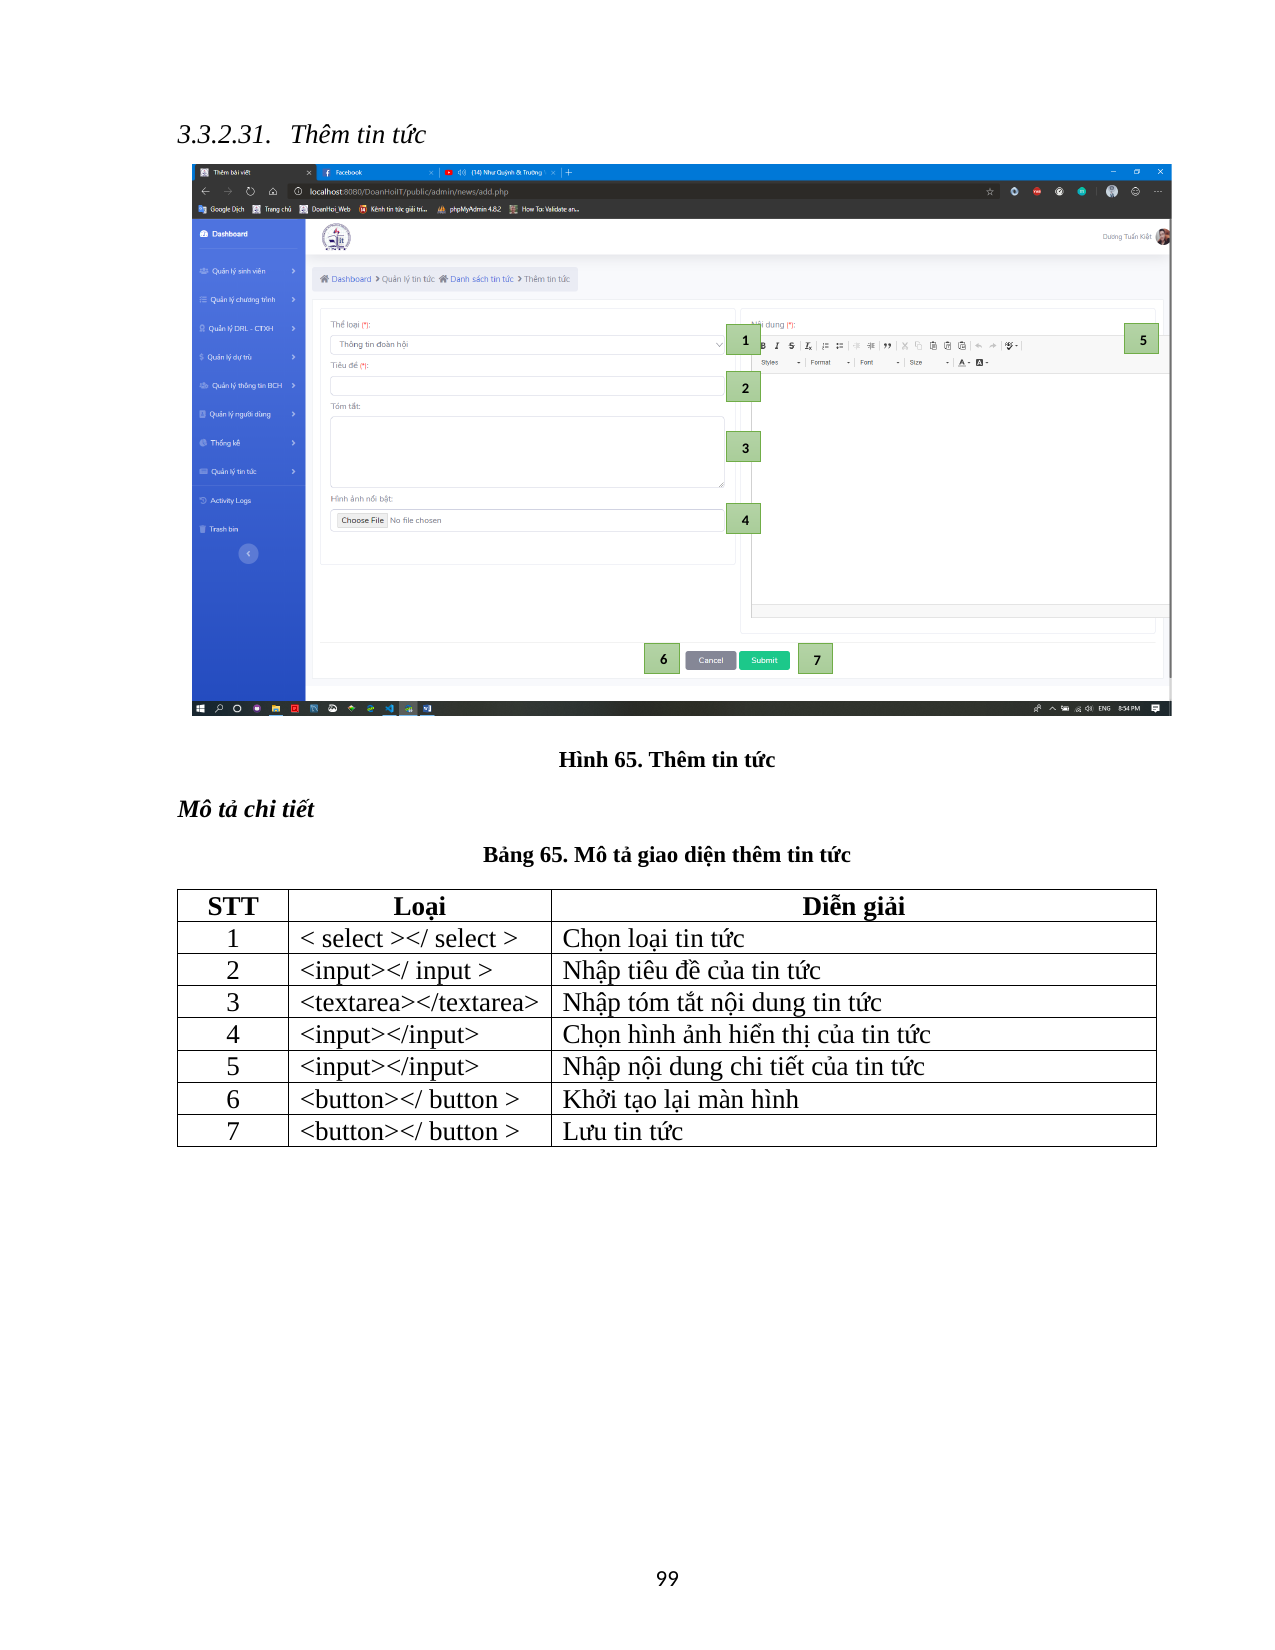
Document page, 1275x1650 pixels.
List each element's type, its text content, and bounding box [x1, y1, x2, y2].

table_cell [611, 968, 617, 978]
list Thêm tin tức [177, 118, 1157, 149]
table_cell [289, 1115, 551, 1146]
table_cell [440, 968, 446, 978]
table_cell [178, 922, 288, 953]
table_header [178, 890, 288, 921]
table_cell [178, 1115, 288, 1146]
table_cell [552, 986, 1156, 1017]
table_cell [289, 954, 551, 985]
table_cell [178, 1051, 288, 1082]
text Bảng 65. Mô tả giao diện thêm tin tức [177, 841, 1157, 868]
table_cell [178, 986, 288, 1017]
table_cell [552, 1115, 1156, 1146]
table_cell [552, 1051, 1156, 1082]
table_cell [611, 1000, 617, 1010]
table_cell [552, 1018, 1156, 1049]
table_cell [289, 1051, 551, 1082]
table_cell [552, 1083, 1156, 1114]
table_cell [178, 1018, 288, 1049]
picture [192, 164, 1172, 716]
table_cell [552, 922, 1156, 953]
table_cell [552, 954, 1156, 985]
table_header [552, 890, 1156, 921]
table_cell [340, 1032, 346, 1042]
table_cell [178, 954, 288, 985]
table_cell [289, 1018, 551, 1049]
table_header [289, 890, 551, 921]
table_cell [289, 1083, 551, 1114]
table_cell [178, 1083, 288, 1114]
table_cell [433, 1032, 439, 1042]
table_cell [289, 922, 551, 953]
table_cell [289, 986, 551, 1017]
text Hình 65. Thêm tin tức [177, 746, 1157, 773]
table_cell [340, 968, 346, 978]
text Mô tả chi tiết [177, 794, 1157, 822]
